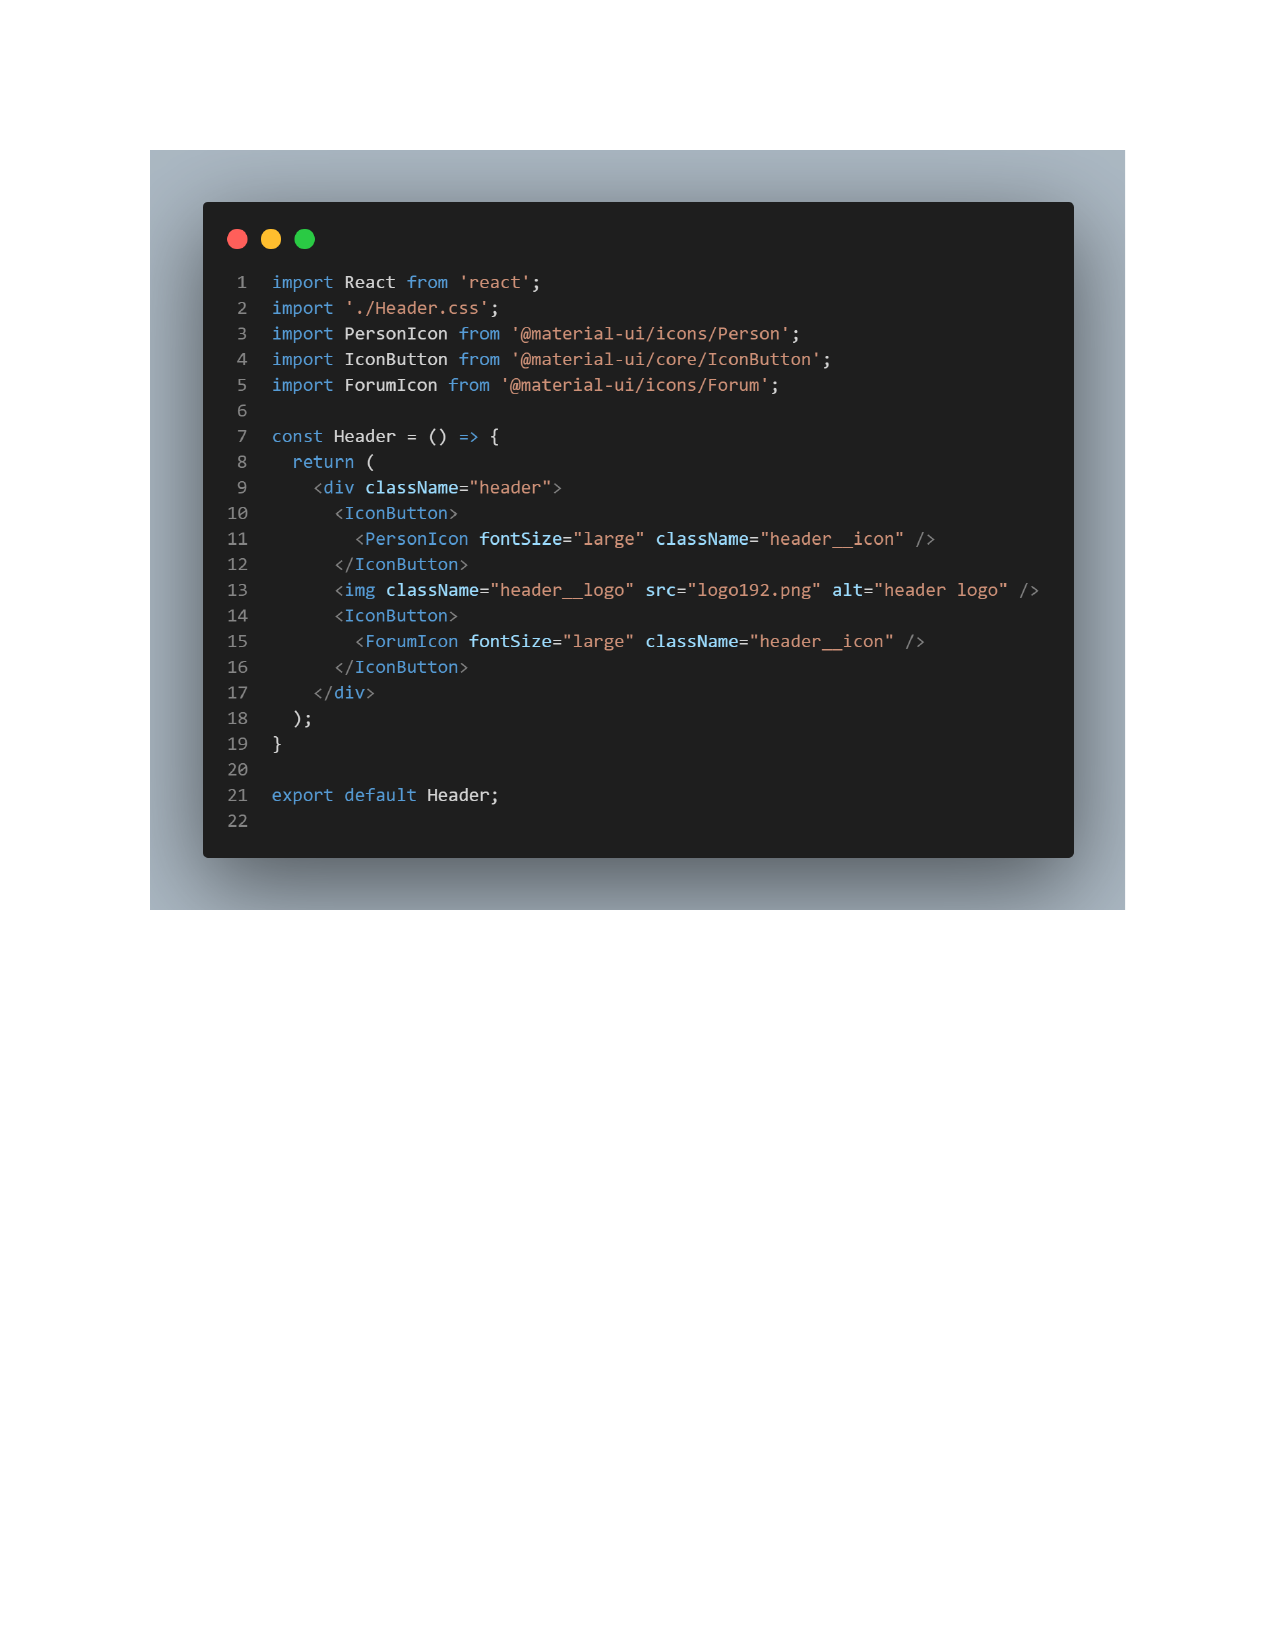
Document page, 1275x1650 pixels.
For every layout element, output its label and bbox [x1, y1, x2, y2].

picture [150, 150, 1125, 910]
